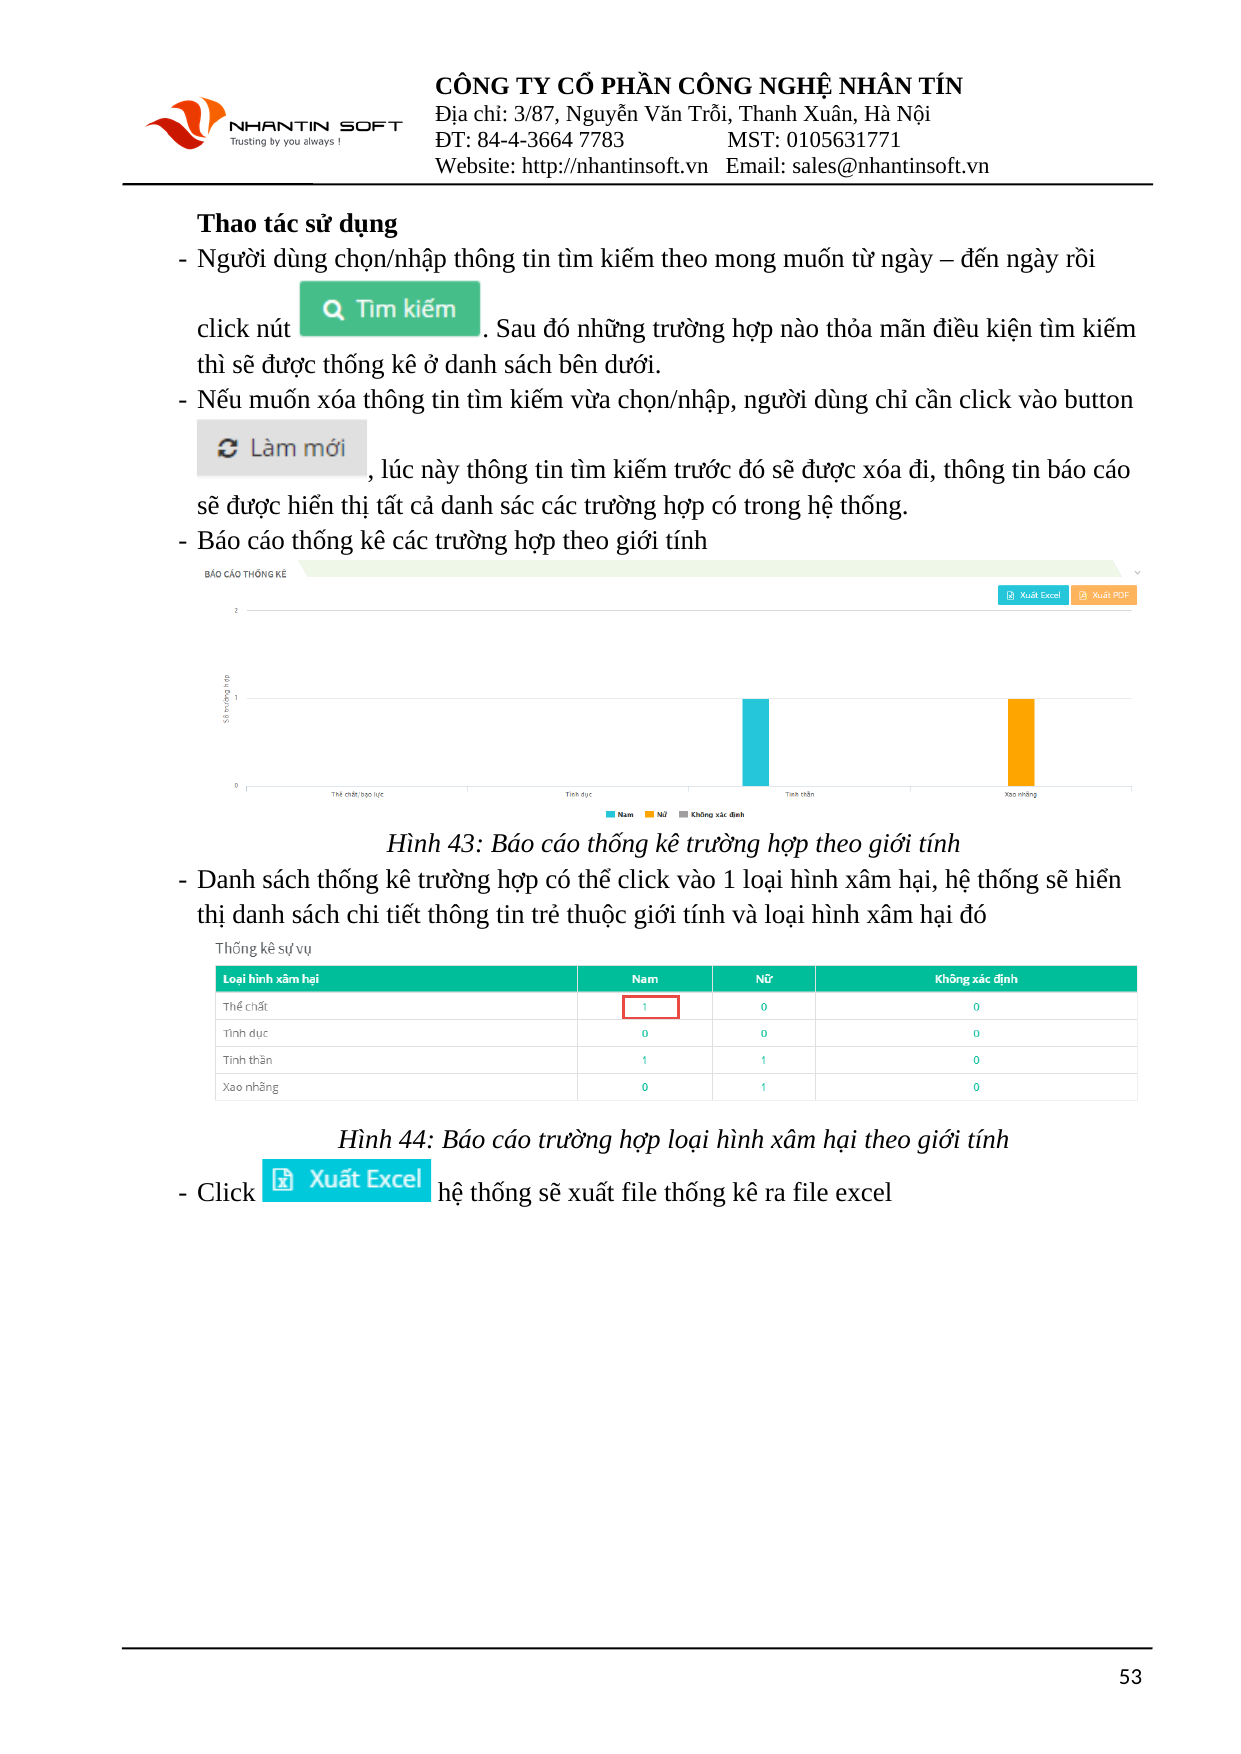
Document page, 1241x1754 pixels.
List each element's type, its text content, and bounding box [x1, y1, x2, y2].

list Danh sách thống kê trường hợp có thể click vào 1 loại hình xâm hại, hệ thống sẽ hiển thị danh sách chi tiết thông tin trẻ thuộc giới tính và loại hình xâm hại đó [178, 863, 1153, 930]
picture [196, 418, 368, 479]
list Báo cáo thống kê các trường hợp theo giới tính [178, 524, 1153, 556]
picture [262, 1159, 432, 1202]
picture [297, 278, 482, 338]
list Người dùng chọn/nhập thông tin tìm kiếm theo mong muốn từ ngày – đến ngày rồi click nút . Sau đó những trường hợp nào thỏa mãn điều kiện tìm kiếm thì sẽ được thống kê ở danh sách bên dưới. [178, 242, 1153, 379]
list Hình 43: Báo cáo thống kê trường hợp theo giới tính [197, 827, 1153, 858]
picture [196, 560, 1150, 823]
list Nếu muốn xóa thông tin tìm kiếm vừa chọn/nhập, người dùng chỉ cần click vào button , lúc này thông tin tìm kiếm trước đó sẽ được xóa đi, thông tin báo cáo sẽ được hiển thị tất cả danh sác các trường hợp có trong hệ thống. [178, 384, 1153, 520]
subtitle Thao tác sử dụng [122, 207, 1153, 238]
list Hình 44: Báo cáo trường hợp loại hình xâm hại theo giới tính [197, 1123, 1153, 1154]
picture [196, 934, 1150, 1120]
list Click hệ thống sẽ xuất file thống kê ra file excel [178, 1159, 1153, 1207]
picture [133, 70, 413, 176]
